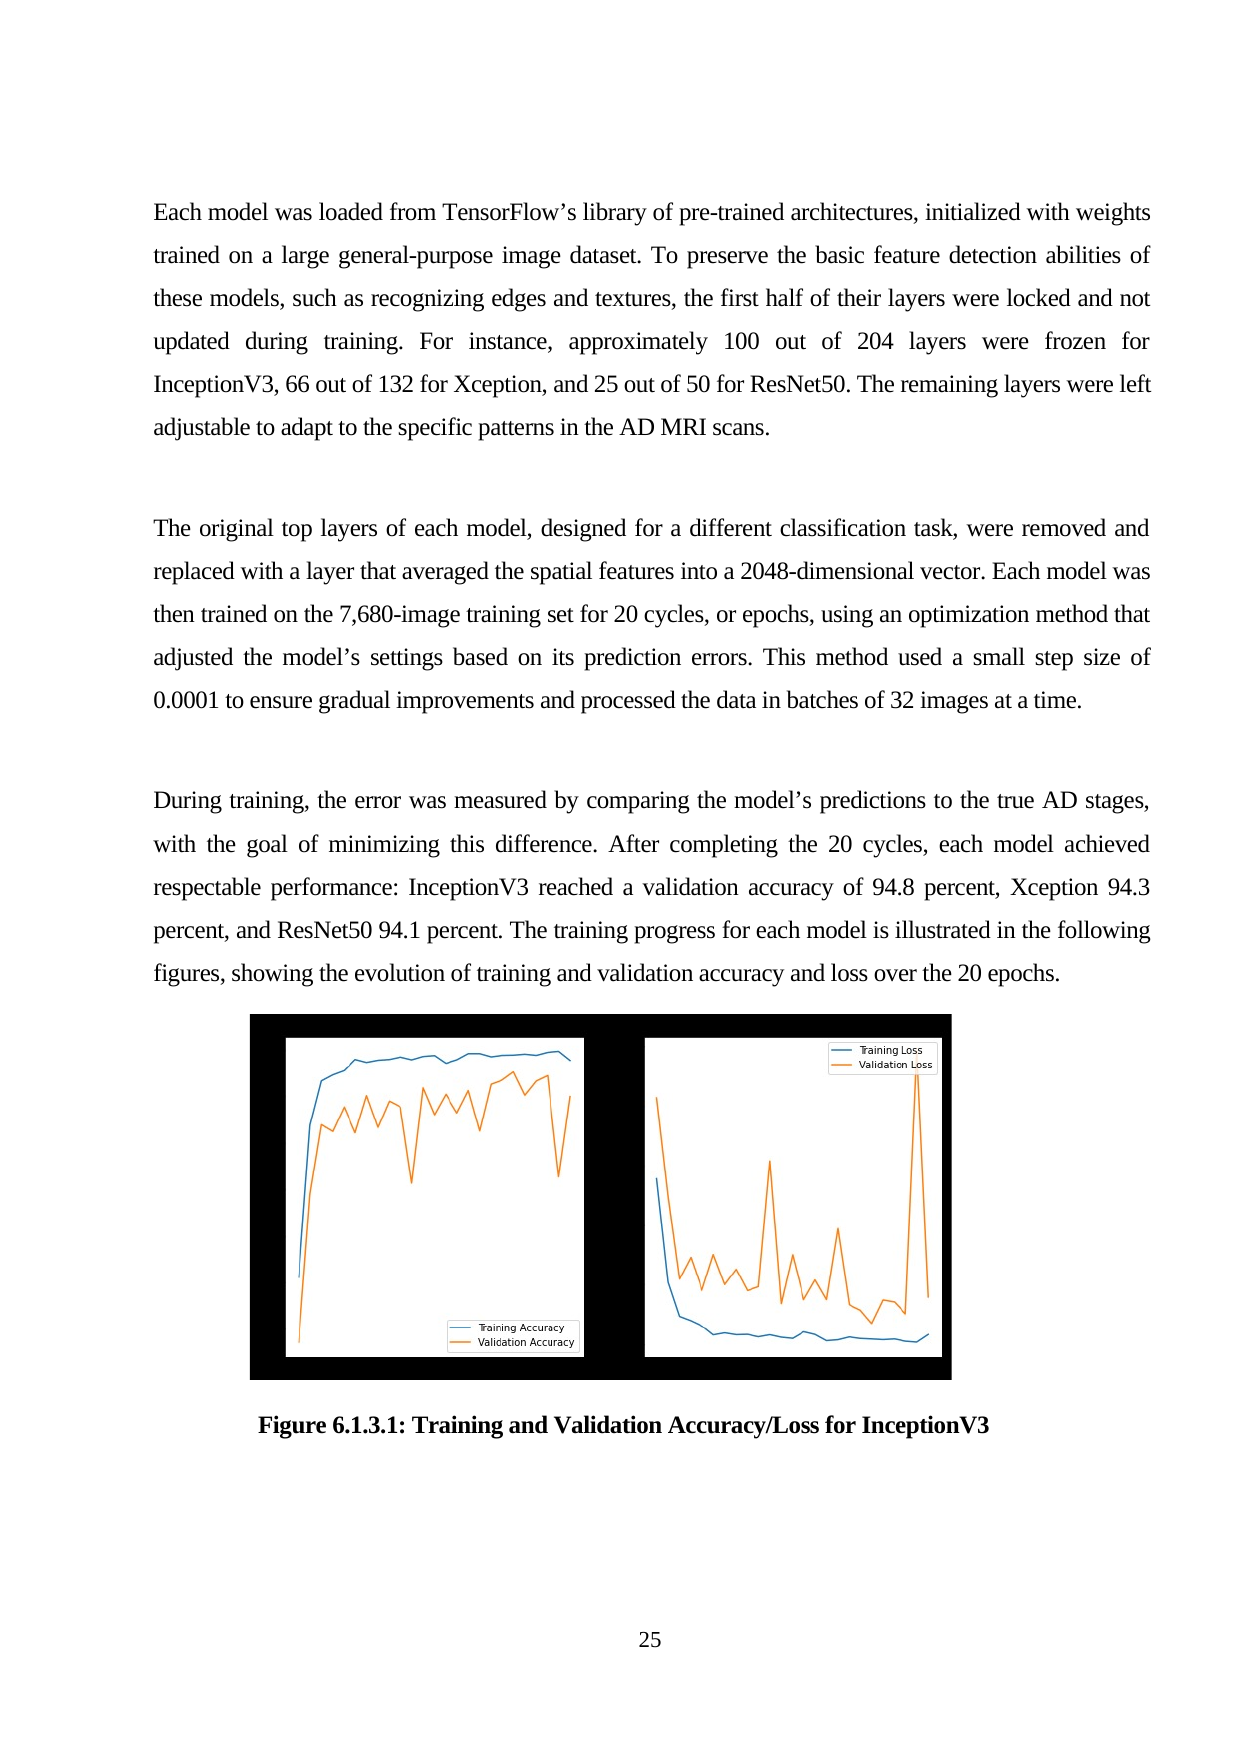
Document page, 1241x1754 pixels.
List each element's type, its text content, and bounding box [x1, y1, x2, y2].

subtitle The original top layers of each model, designed for a different classification task, were removed and replaced with a layer that averaged the spatial features into a 2048-dimensional vector. Each model was then trained on the 7,680-image training set for 20 cycles, or epochs, using an optimization method that adjusted the model’s settings based on its prediction errors. This method used a small step size of 0.0001 to ensure gradual improvements and processed the data in batches of 32 images at a time. [153, 513, 1152, 714]
subtitle Each model was loaded from TensorFlow’s library of pre-trained architectures, initialized with weights trained on a large general-purpose image dataset. To preserve the basic feature detection abilities of these models, such as recognizing edges and textures, the first half of their layers were locked and not updated during training. For instance, approximately 100 out of 204 layers were frozen for InceptionV3, 66 out of 132 for Xception, and 25 out of 50 for ResNet50. The remaining layers were left adjustable to adapt to the specific patterns in the AD MRI scans. [153, 197, 1152, 441]
subtitle During training, the error was measured by comparing the model’s predictions to the true AD stages, with the goal of minimizing this difference. After completing the 20 cycles, each model achieved respectable performance: InceptionV3 reached a validation accuracy of 94.8 percent, Xception 94.3 percent, and ResNet50 94.1 percent. The training progress for each model is illustrated in the following figures, showing the evolution of training and validation accuracy and loss over the 20 epochs. [153, 786, 1152, 987]
picture [249, 1014, 952, 1380]
subtitle Figure 6.1.3.1: Training and Validation Accuracy/Loss for InceptionV3 [153, 1410, 1152, 1439]
